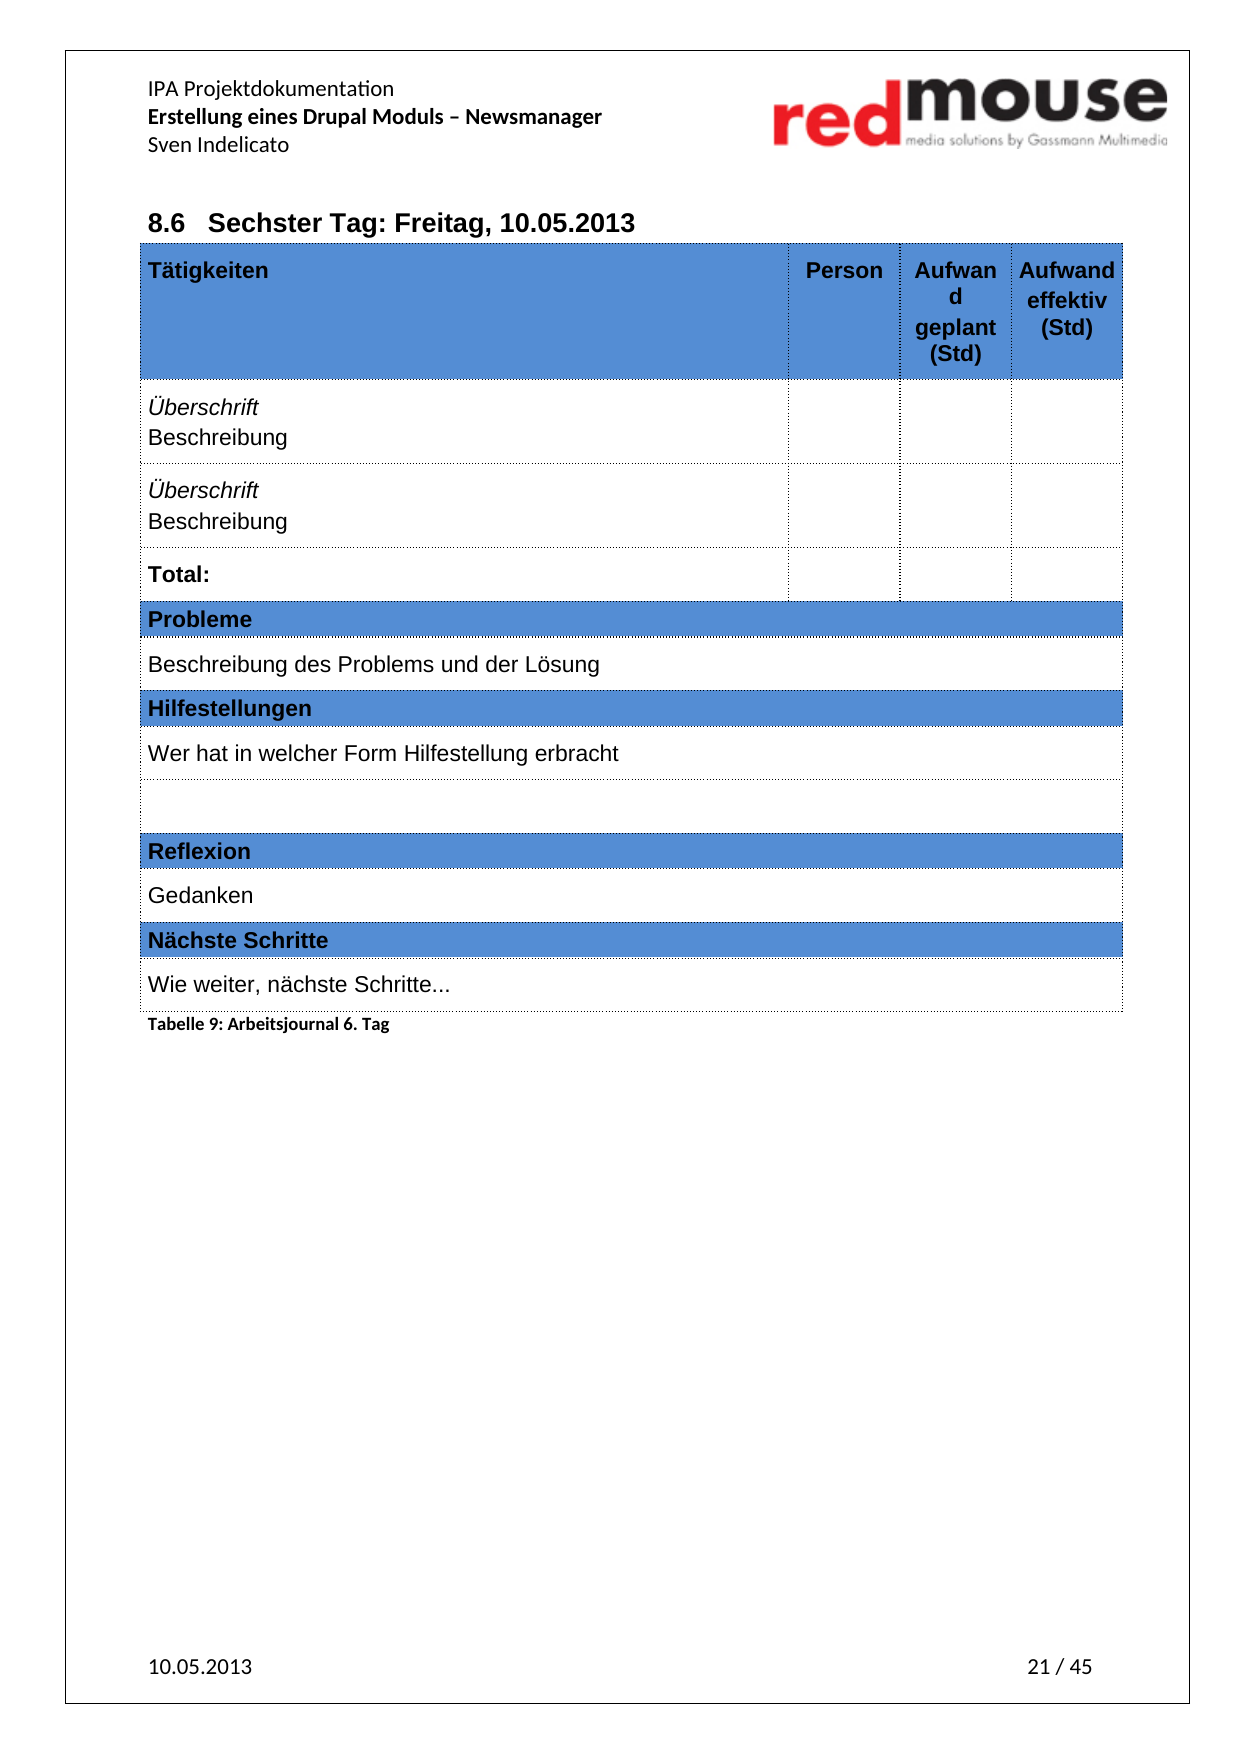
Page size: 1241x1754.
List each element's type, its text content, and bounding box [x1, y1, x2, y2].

table_cell [1011, 463, 1123, 547]
table_cell [140, 779, 1123, 832]
table_cell [1011, 601, 1123, 636]
table_cell Total: [140, 547, 789, 601]
table_cell [789, 690, 900, 726]
table_cell [900, 690, 1011, 726]
table_cell Gedanken [140, 868, 1123, 922]
table_cell [900, 379, 1011, 463]
table_cell [1011, 379, 1123, 463]
table_cell [789, 547, 900, 601]
table_cell [900, 601, 1011, 636]
table_cell Nächste Schritte [140, 922, 789, 957]
table_cell [789, 922, 900, 957]
table_cell [1011, 922, 1123, 957]
table_cell Überschrift Beschreibung [140, 463, 789, 547]
table_cell Wie weiter, nächste Schritte... [140, 958, 1123, 1011]
table_cell Hilfestellungen [140, 690, 789, 726]
table_cell Beschreibung des Problems und der Lösung [140, 636, 1123, 690]
table_cell [789, 379, 900, 463]
table_cell [1011, 547, 1123, 601]
table_cell Überschrift Beschreibung [140, 379, 789, 463]
table_cell [789, 833, 900, 868]
table_cell Reflexion [140, 833, 789, 868]
table_header Tätigkeiten [140, 243, 789, 379]
table_cell [789, 463, 900, 547]
table_cell [900, 833, 1011, 868]
table_cell [900, 463, 1011, 547]
table_header Person [789, 243, 900, 379]
table_cell Probleme [140, 601, 789, 636]
picture [773, 78, 1168, 149]
table_cell [900, 547, 1011, 601]
table_cell Wer hat in welcher Form Hilfestellung erbracht [140, 726, 1123, 779]
text Tabelle 9: Arbeitsjournal 6. Tag [148, 1012, 1093, 1035]
table_cell [1011, 690, 1123, 726]
subtitle Sechster Tag: Freitag, 10.05.2013 [148, 207, 1093, 238]
table_cell [1011, 833, 1123, 868]
table_cell [789, 601, 900, 636]
table_header Aufwand effektiv (Std) [1011, 243, 1123, 379]
table_cell [900, 922, 1011, 957]
table_header Aufwand geplant (Std) [900, 243, 1011, 379]
